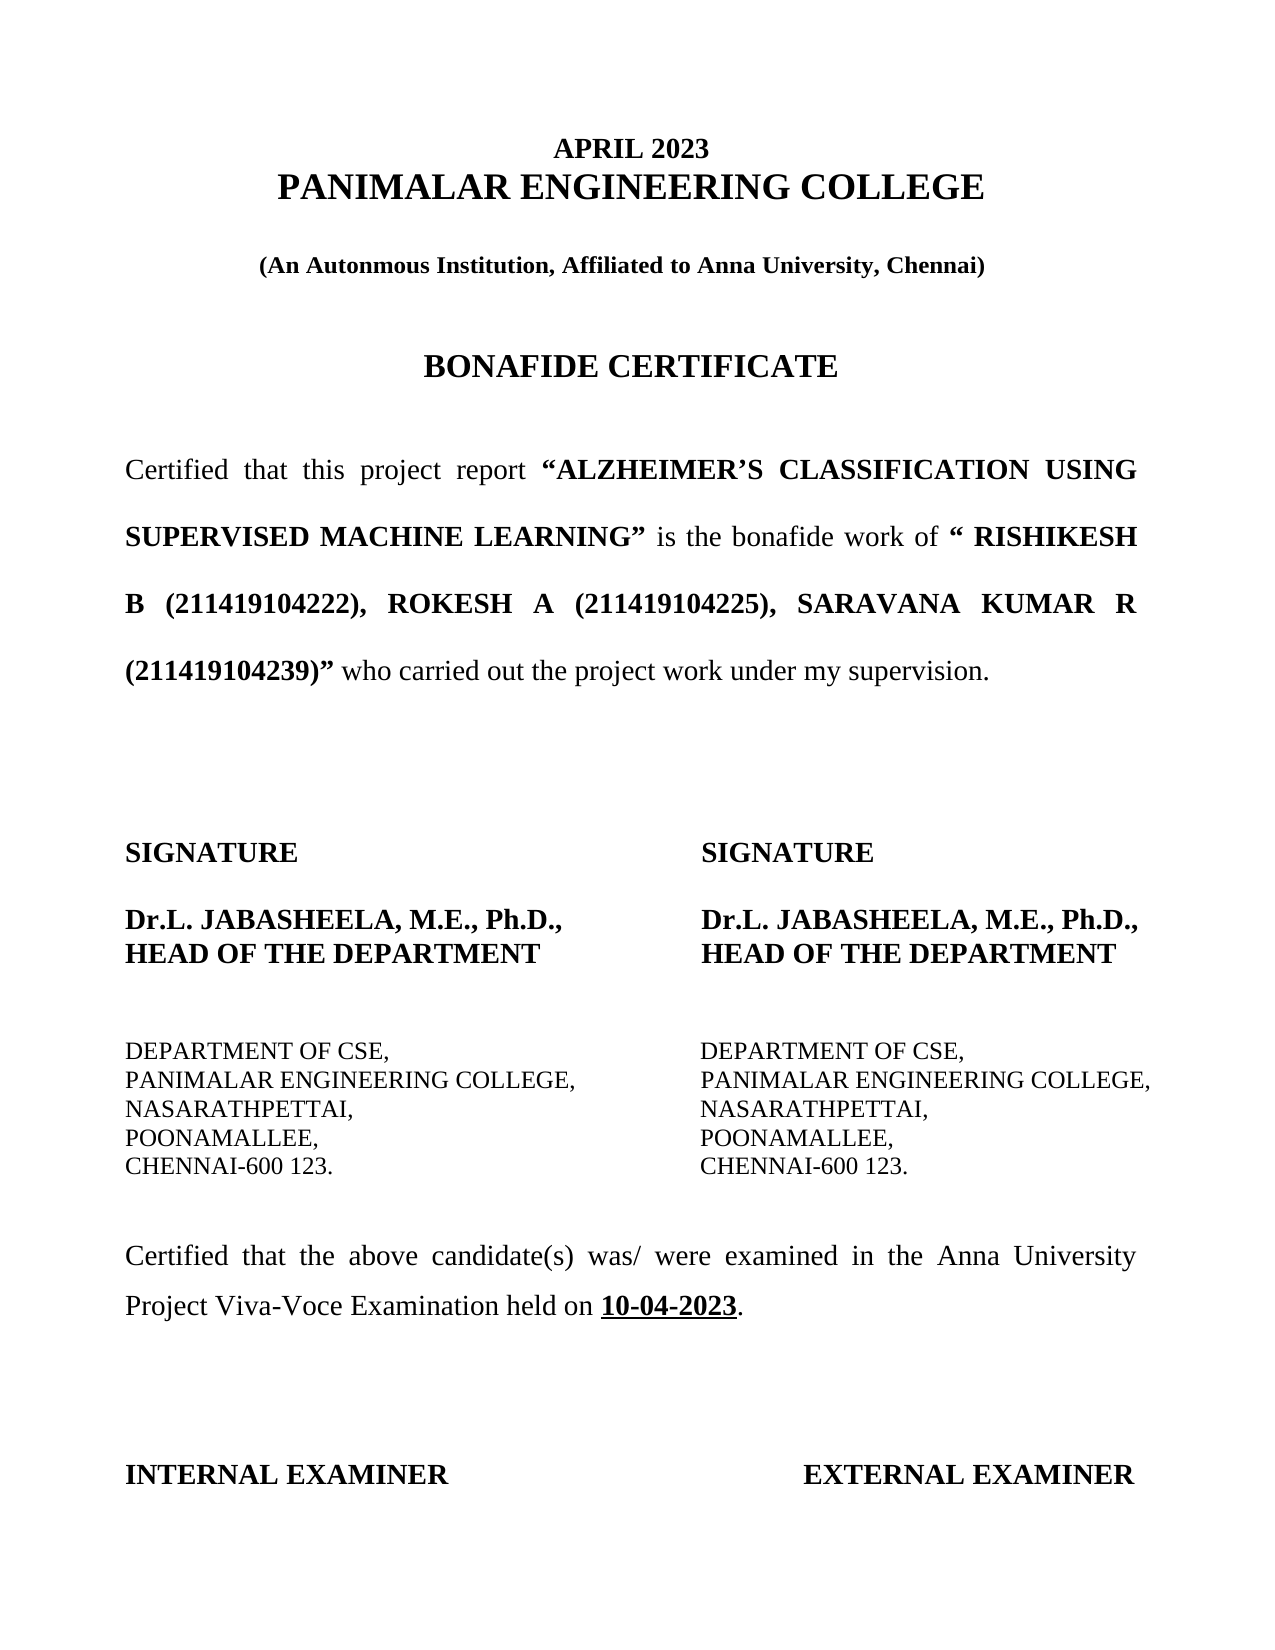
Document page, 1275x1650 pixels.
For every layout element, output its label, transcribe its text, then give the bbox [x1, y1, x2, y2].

text HEAD OF THE DEPARTMENT HEAD OF THE DEPARTMENT [125, 936, 1159, 969]
text POONAMALLEE, POONAMALLEE, [125, 1123, 1159, 1151]
text SIGNATURE SIGNATURE [125, 835, 1159, 869]
text BONAFIDE CERTIFICATE [125, 346, 1137, 385]
text Certified that the above candidate(s) was/ were examined in the Anna University Project Viva-Voce Examination held on 10-04-2023. [125, 1238, 1137, 1322]
text INTERNAL EXAMINER EXTERNAL EXAMINER [125, 1464, 1137, 1490]
text Certified that this project report “ALZHEIMER’S CLASSIFICATION USING SUPERVISED MACHINE LEARNING” is the bonafide work of “ RISHIKESH B (211419104222), ROKESH A (211419104225), SARAVANA KUMAR R (211419104239)” who carried out the project work under my supervision. [125, 452, 1137, 687]
text DEPARTMENT OF CSE, DEPARTMENT OF CSE, [125, 1036, 1159, 1065]
subtitle PANIMALAR ENGINEERING COLLEGE [125, 165, 1137, 208]
text PANIMALAR ENGINEERING COLLEGE, PANIMALAR ENGINEERING COLLEGE, [125, 1065, 1159, 1094]
text Dr.L. JABASHEELA, M.E., Ph.D., Dr.L. JABASHEELA, M.E., Ph.D., [125, 902, 1159, 936]
text APRIL 2023 [125, 131, 1137, 165]
subtitle (An Autonmous Institution, Affiliated to Anna University, Chennai) [162, 252, 1081, 279]
text CHENNAI-600 123. CHENNAI-600 123. [125, 1151, 1159, 1180]
text NASARATHPETTAI, NASARATHPETTAI, [125, 1094, 1159, 1123]
